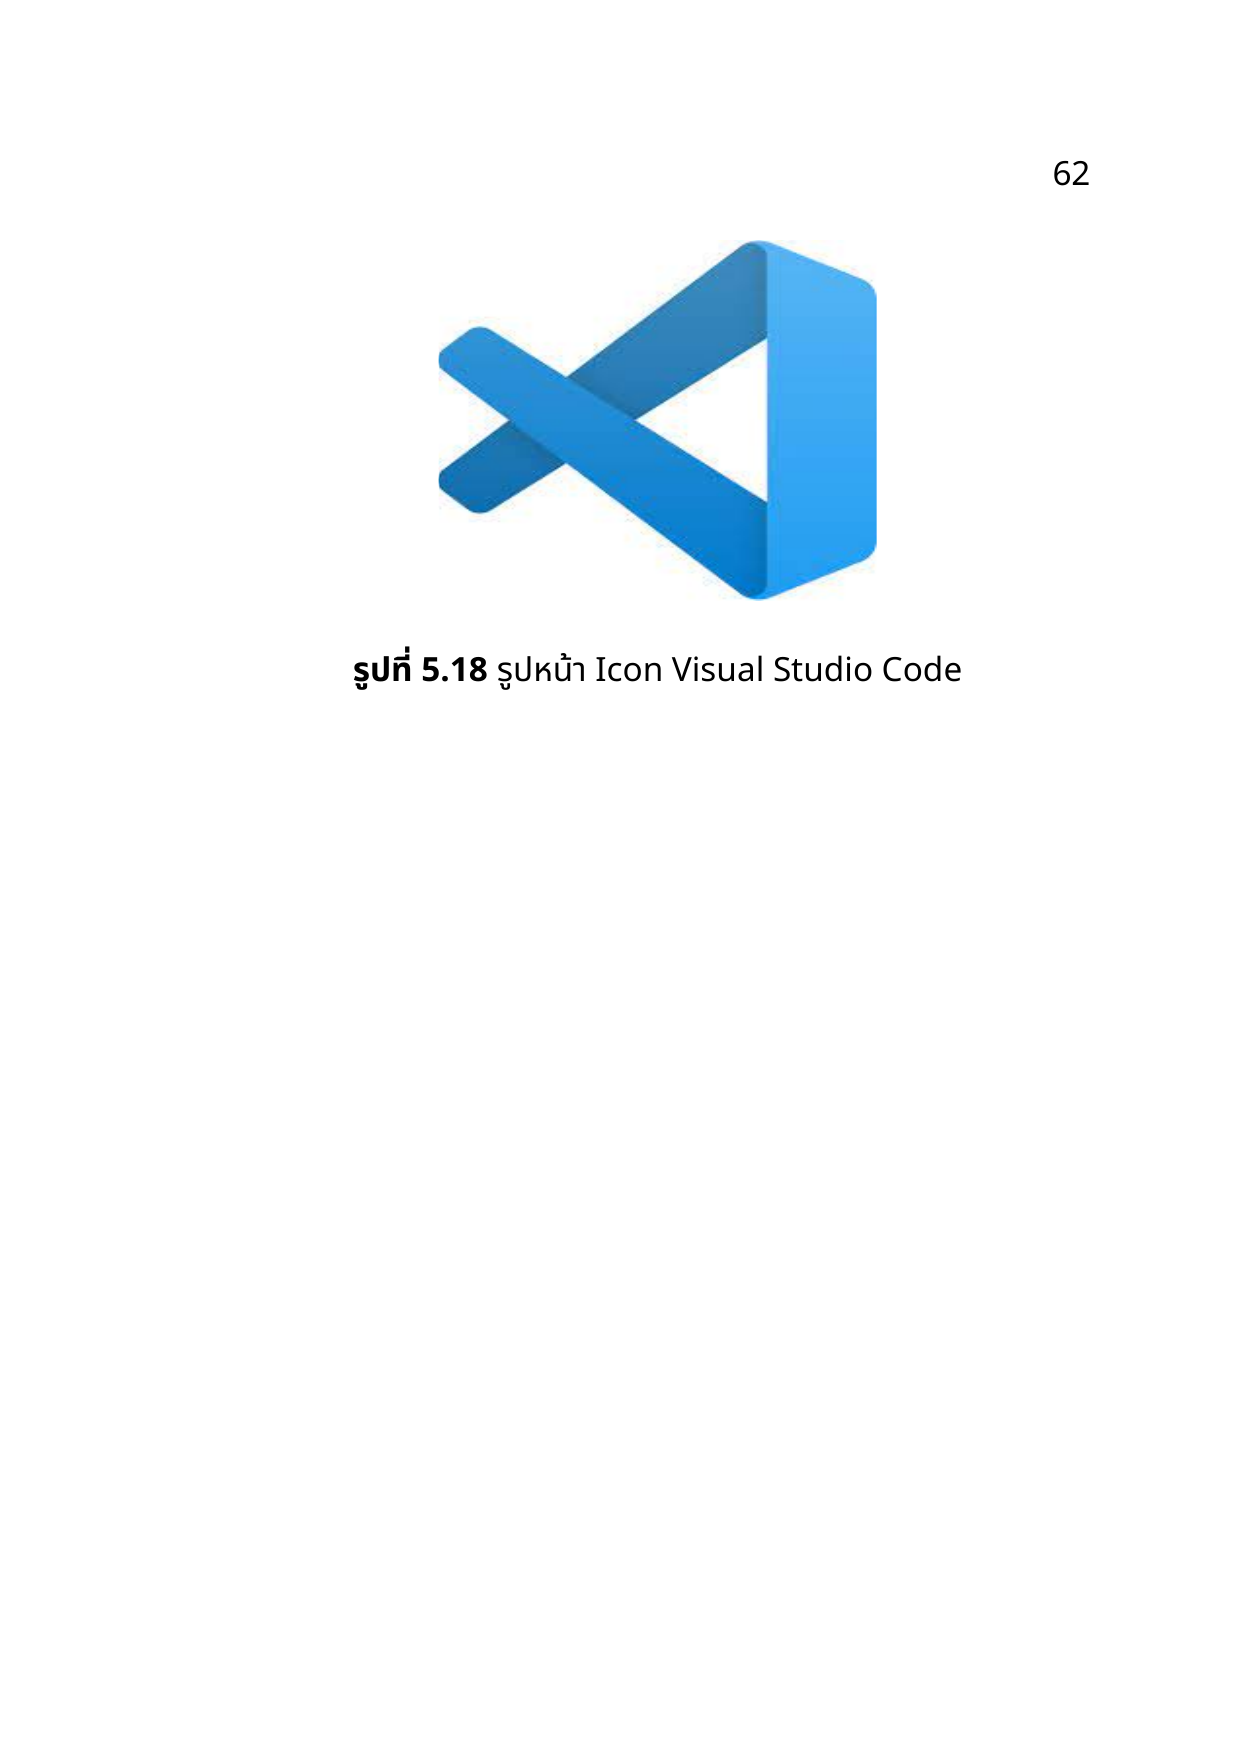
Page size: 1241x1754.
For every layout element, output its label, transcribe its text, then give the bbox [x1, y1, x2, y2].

picture [438, 240, 877, 601]
text รูปที่ 5.18 รูปหน้า Icon Visual Studio Code [225, 646, 1090, 697]
